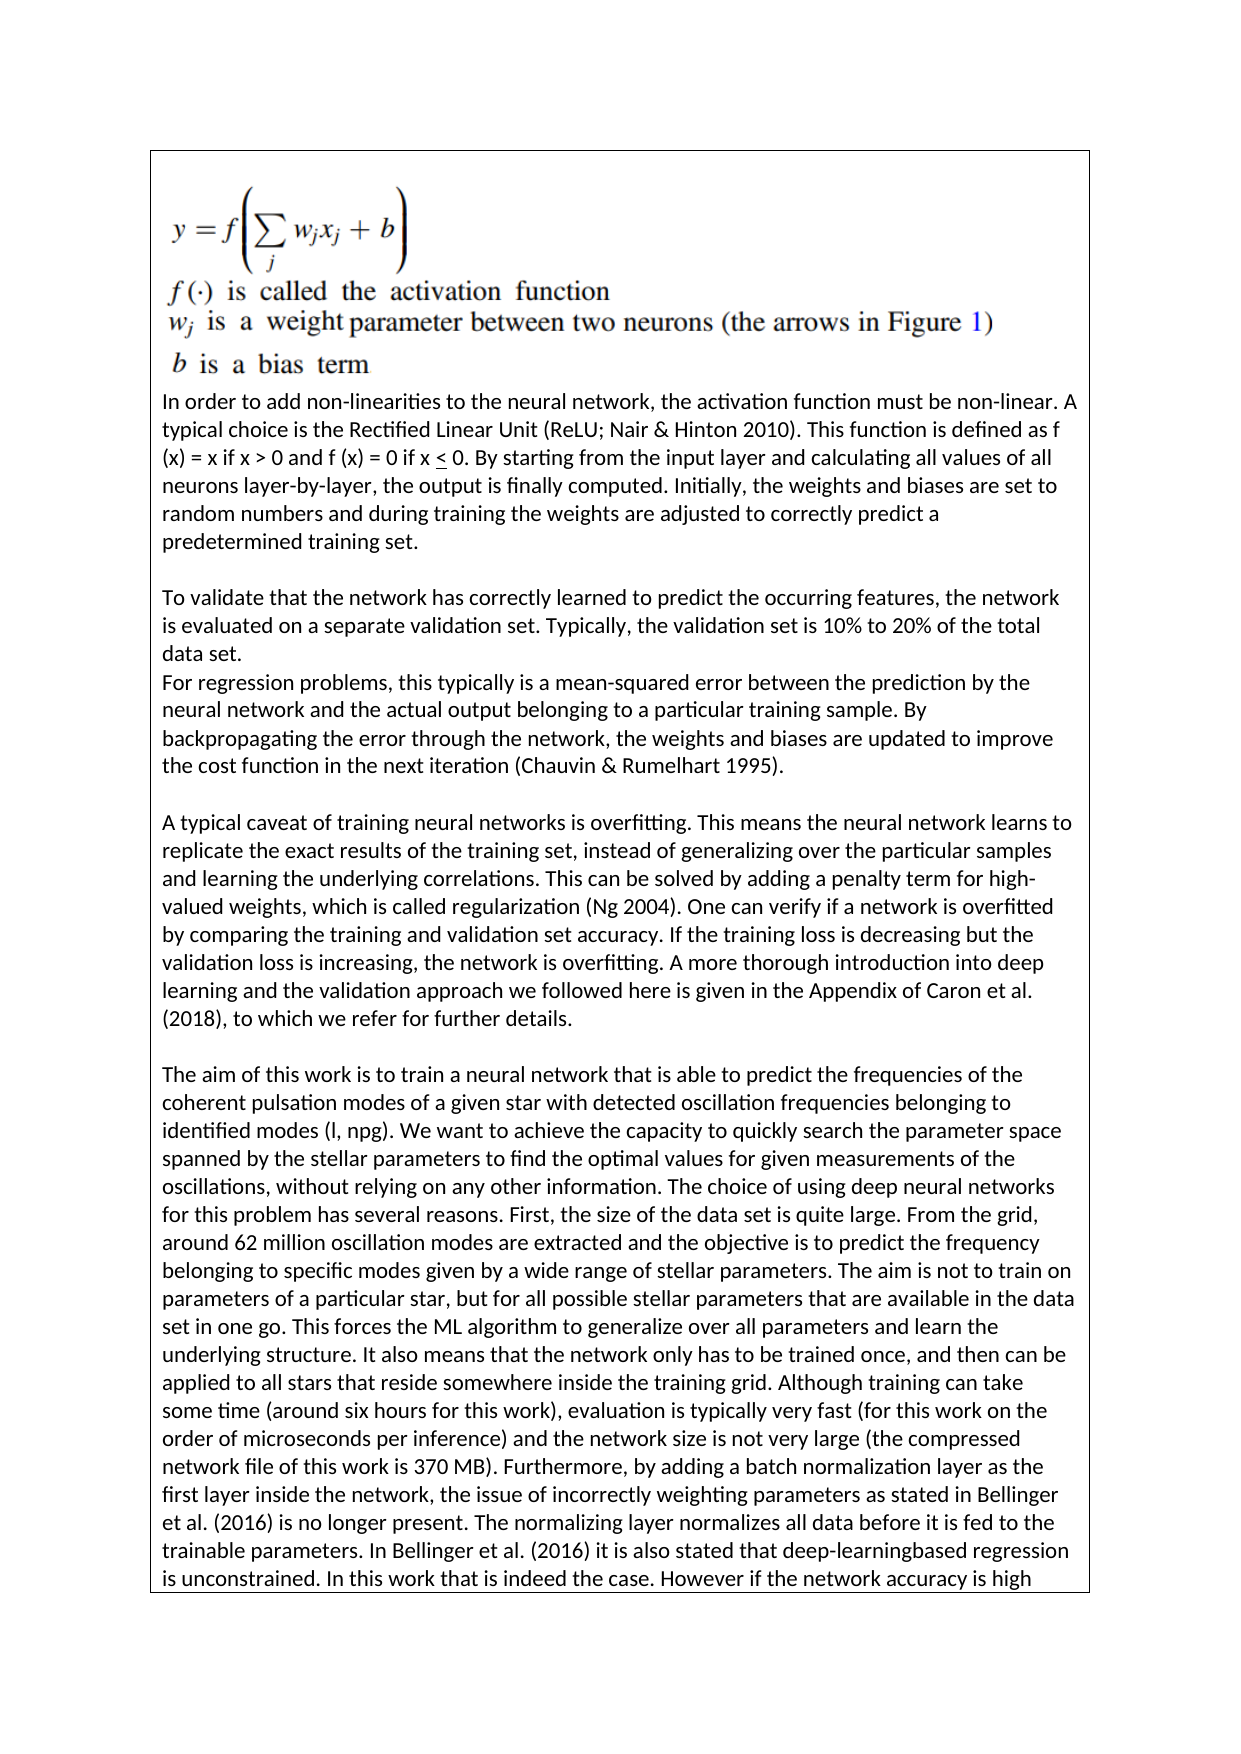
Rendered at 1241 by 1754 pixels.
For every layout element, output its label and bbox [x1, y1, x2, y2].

picture [161, 179, 999, 388]
table_cell [151, 151, 1089, 1592]
